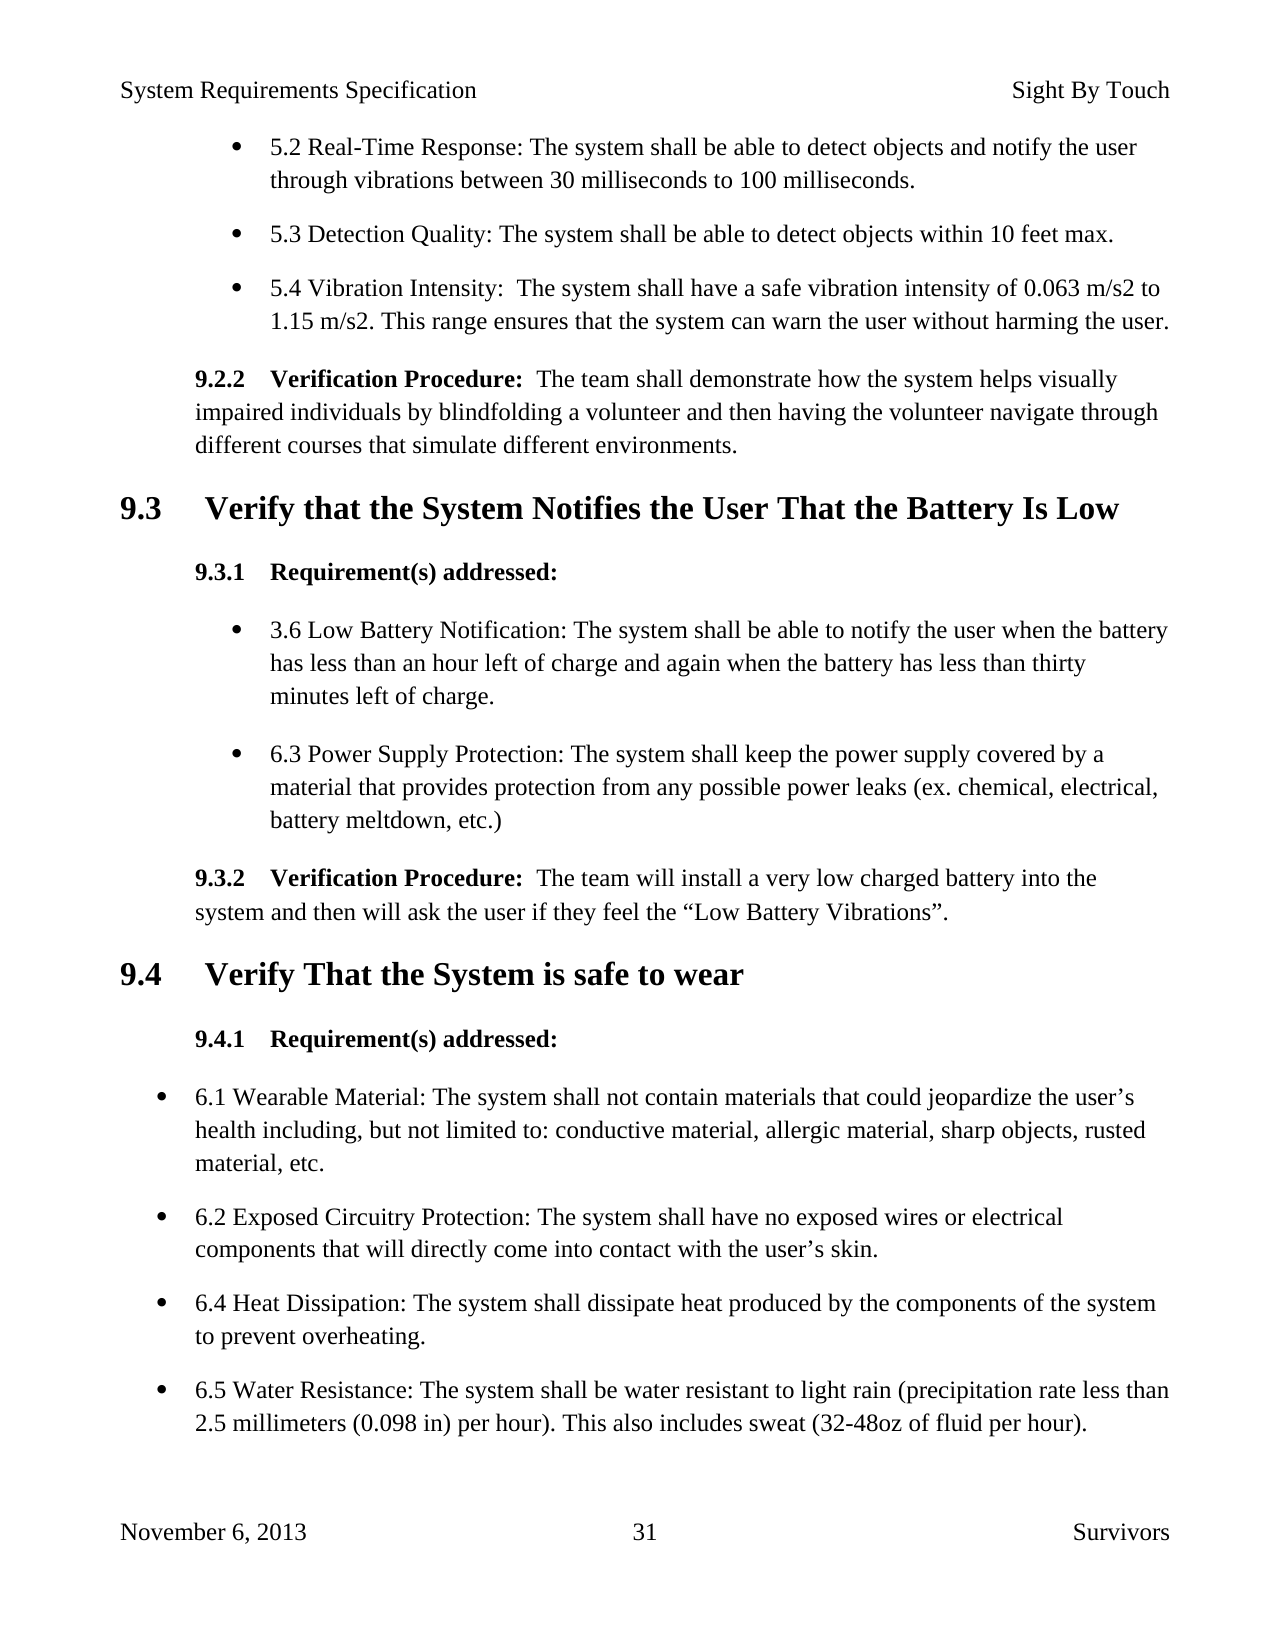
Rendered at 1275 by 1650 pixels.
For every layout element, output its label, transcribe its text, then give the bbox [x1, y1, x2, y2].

list 6.2 Exposed Circuitry Protection: The system shall have no exposed wires or electrical components that will directly come into contact with the user’s skin. [157, 1202, 1170, 1263]
list 5.3 Detection Quality: The system shall be able to detect objects within 10 feet max. [232, 219, 1170, 248]
text 9.2.2 Verification Procedure: The team shall demonstrate how the system helps visually impaired individuals by blindfolding a volunteer and then having the volunteer navigate through different courses that simulate different environments. [120, 364, 1170, 459]
list 6.3 Power Supply Protection: The system shall keep the power supply covered by a material that provides protection from any possible power leaks (ex. chemical, electrical, battery meltdown, etc.) [232, 739, 1170, 834]
list 5.4 Vibration Intensity: The system shall have a safe vibration intensity of 0.063 m/s2 to 1.15 m/s2. This range ensures that the system can warn the user without harming the user. [232, 273, 1170, 335]
subtitle 9.4 Verify That the System is safe to wear [120, 954, 1170, 993]
list 6.1 Wearable Material: The system shall not contain materials that could jeopardize the user’s health including, but not limited to: conductive material, allergic material, sharp objects, rusted material, etc. [157, 1082, 1170, 1176]
text 9.3.2 Verification Procedure: The team will install a very low charged battery into the system and then will ask the user if they feel the “Low Battery Vibrations”. [120, 863, 1170, 925]
text 9.3.1 Requirement(s) addressed: [120, 557, 1170, 586]
subtitle 9.3 Verify that the System Notifies the User That the Battery Is Low [120, 488, 1170, 527]
list 5.2 Real-Time Response: The system shall be able to detect objects and notify the user through vibrations between 30 milliseconds to 100 milliseconds. [232, 132, 1170, 194]
list 6.5 Water Resistance: The system shall be water resistant to light rain (precipitation rate less than 2.5 millimeters (0.098 in) per hour). This also includes sweat (32-48oz of fluid per hour). [157, 1375, 1170, 1437]
list 6.4 Heat Dissipation: The system shall dissipate heat produced by the components of the system to prevent overheating. [157, 1288, 1170, 1350]
list 3.6 Low Battery Notification: The system shall be able to notify the user when the battery has less than an hour left of charge and again when the battery has less than thirty minutes left of charge. [232, 615, 1170, 710]
text 9.4.1 Requirement(s) addressed: [120, 1024, 1170, 1052]
